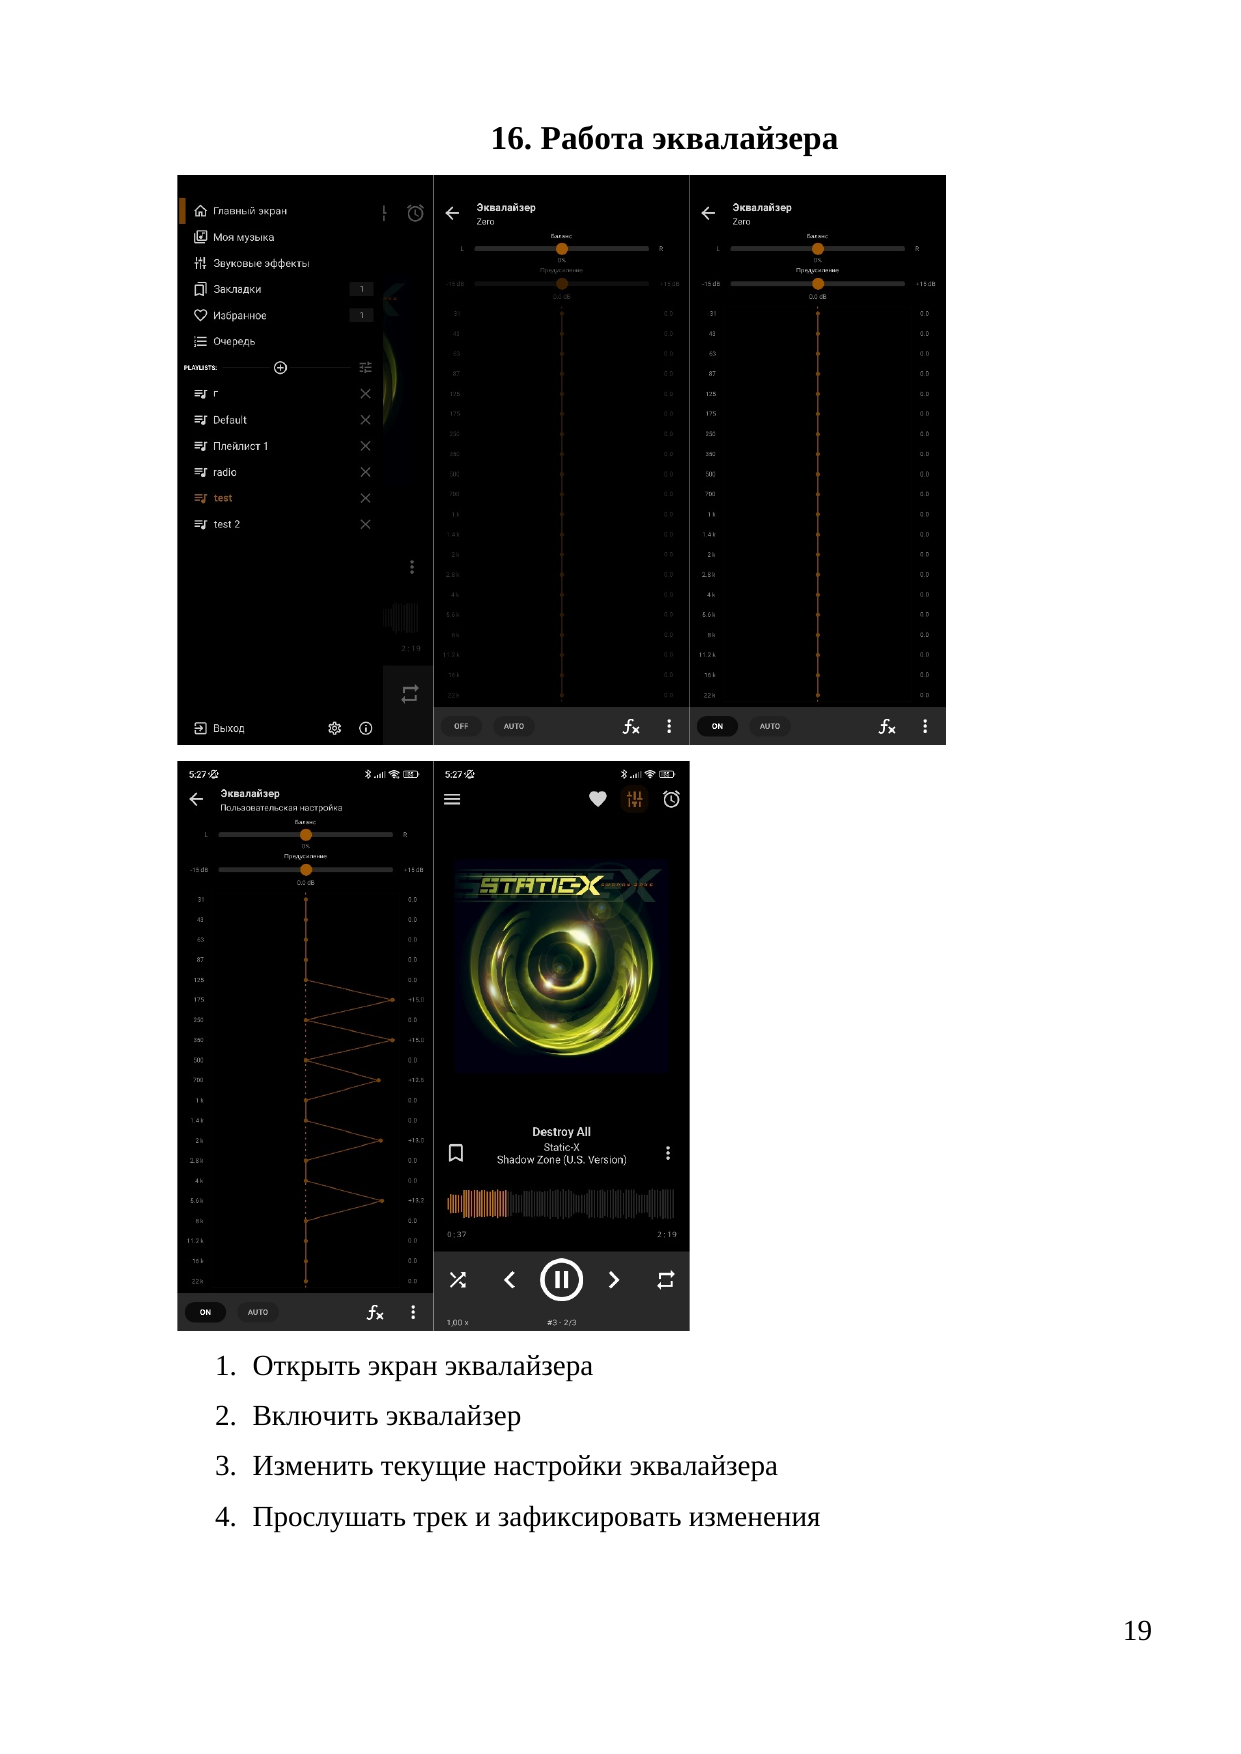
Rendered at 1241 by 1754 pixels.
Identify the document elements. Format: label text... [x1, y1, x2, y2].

list Включить эквалайзер [215, 1398, 1152, 1432]
list Изменить текущие настройки эквалайзера [215, 1448, 1152, 1482]
picture [177, 761, 690, 1331]
picture [177, 175, 946, 745]
list Прослушать трек и зафиксировать изменения [215, 1499, 1152, 1532]
text 16. Работа эквалайзера [177, 118, 1152, 156]
list Открыть экран эквалайзера [215, 1348, 1152, 1381]
